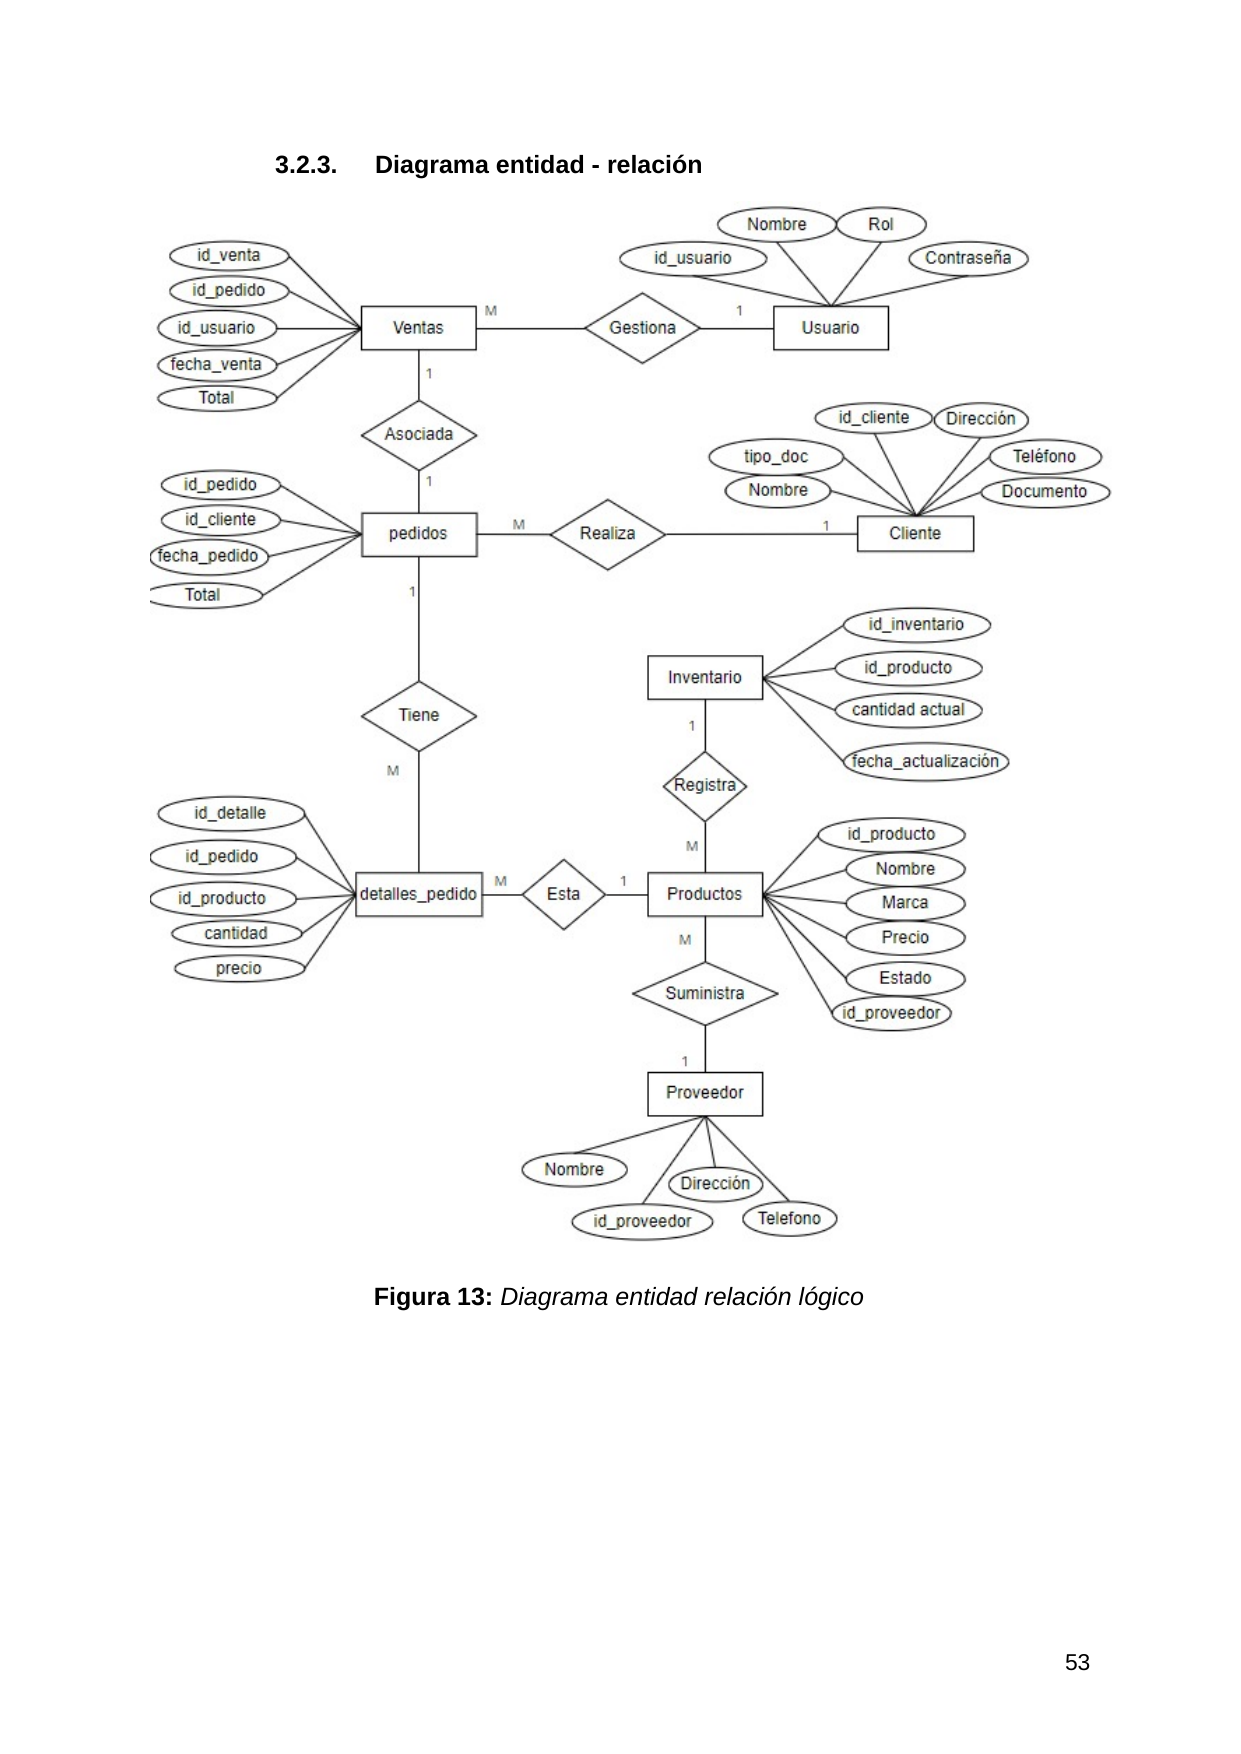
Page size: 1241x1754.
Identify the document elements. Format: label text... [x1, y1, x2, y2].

subtitle Diagrama entidad - relación [337, 150, 1090, 179]
subtitle Figura 13: Diagrama entidad relación lógico [150, 1282, 1090, 1311]
picture [150, 201, 1113, 1244]
